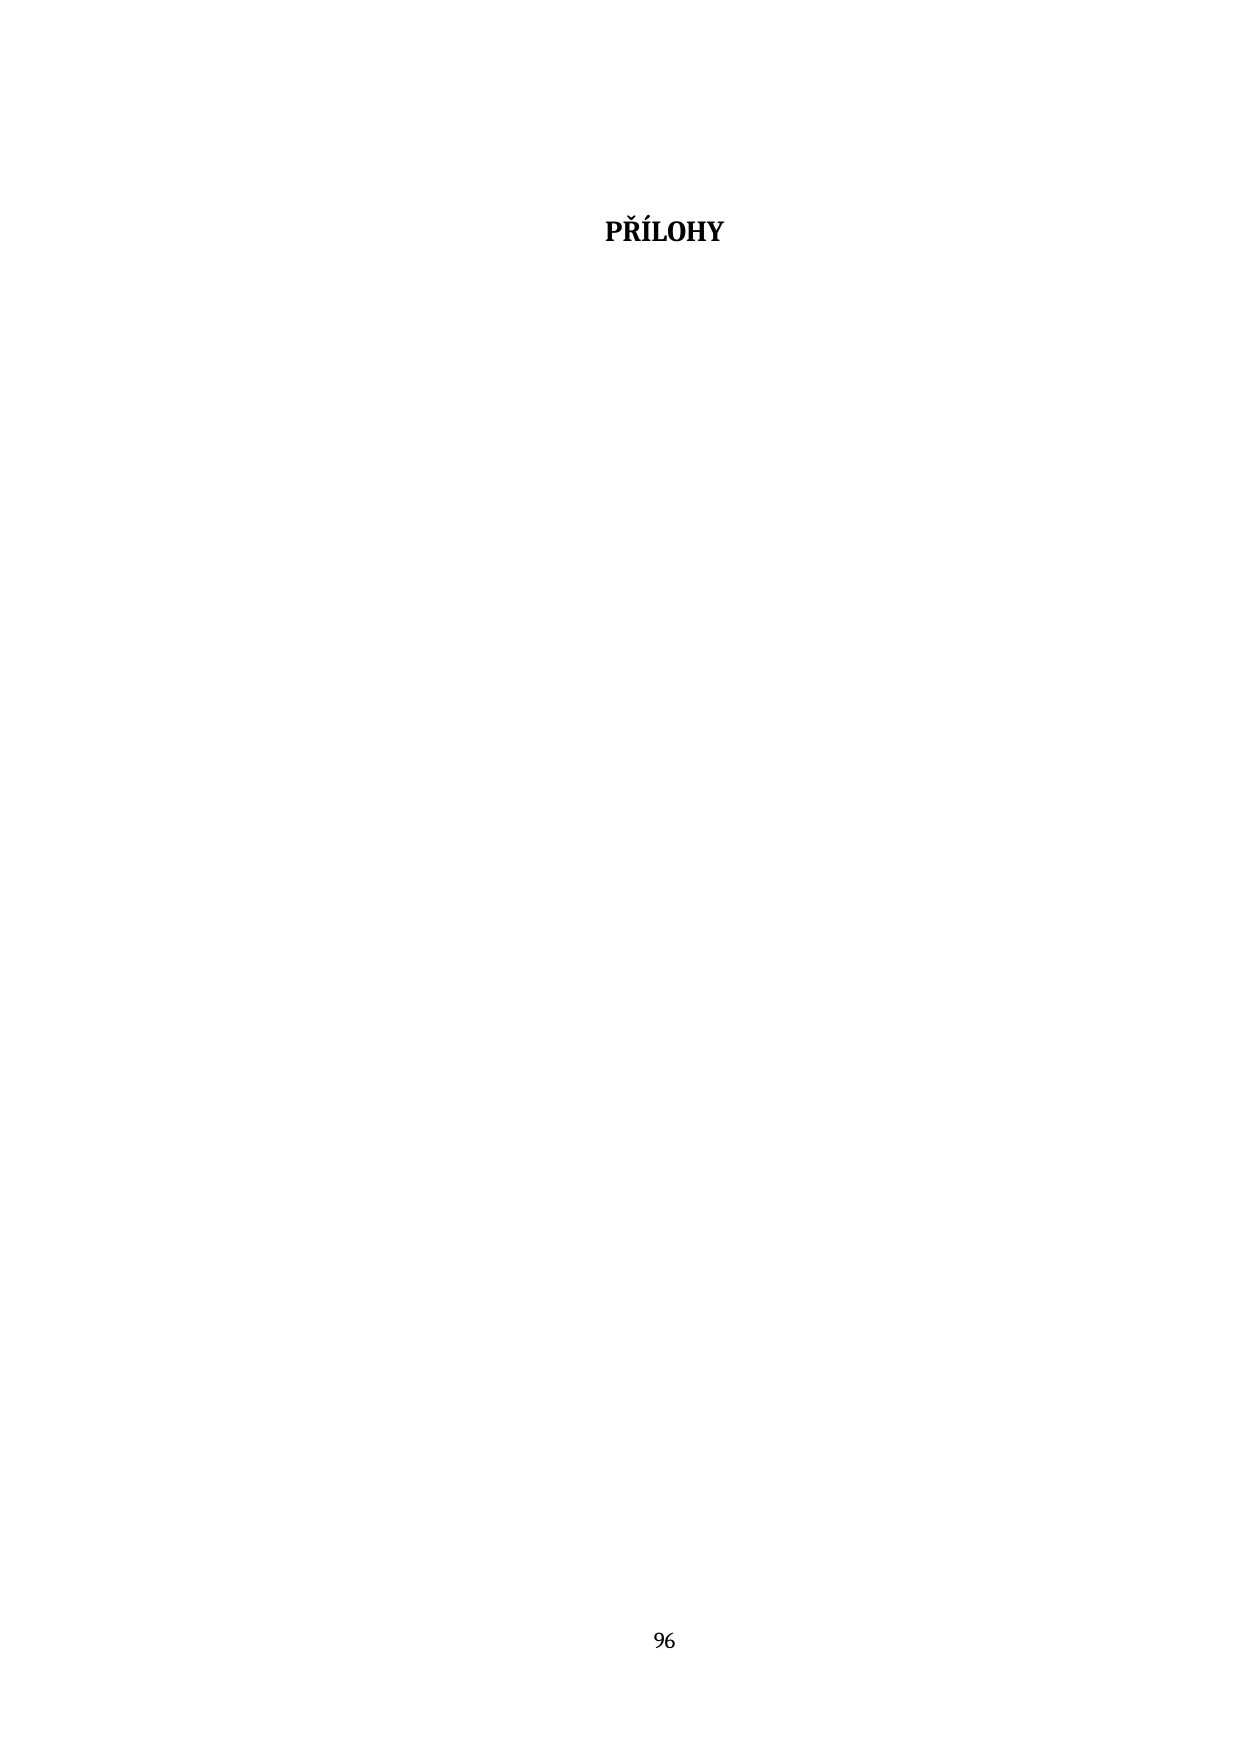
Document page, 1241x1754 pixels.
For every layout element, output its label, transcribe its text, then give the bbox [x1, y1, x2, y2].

text PŘÍLOHY [207, 215, 1122, 248]
